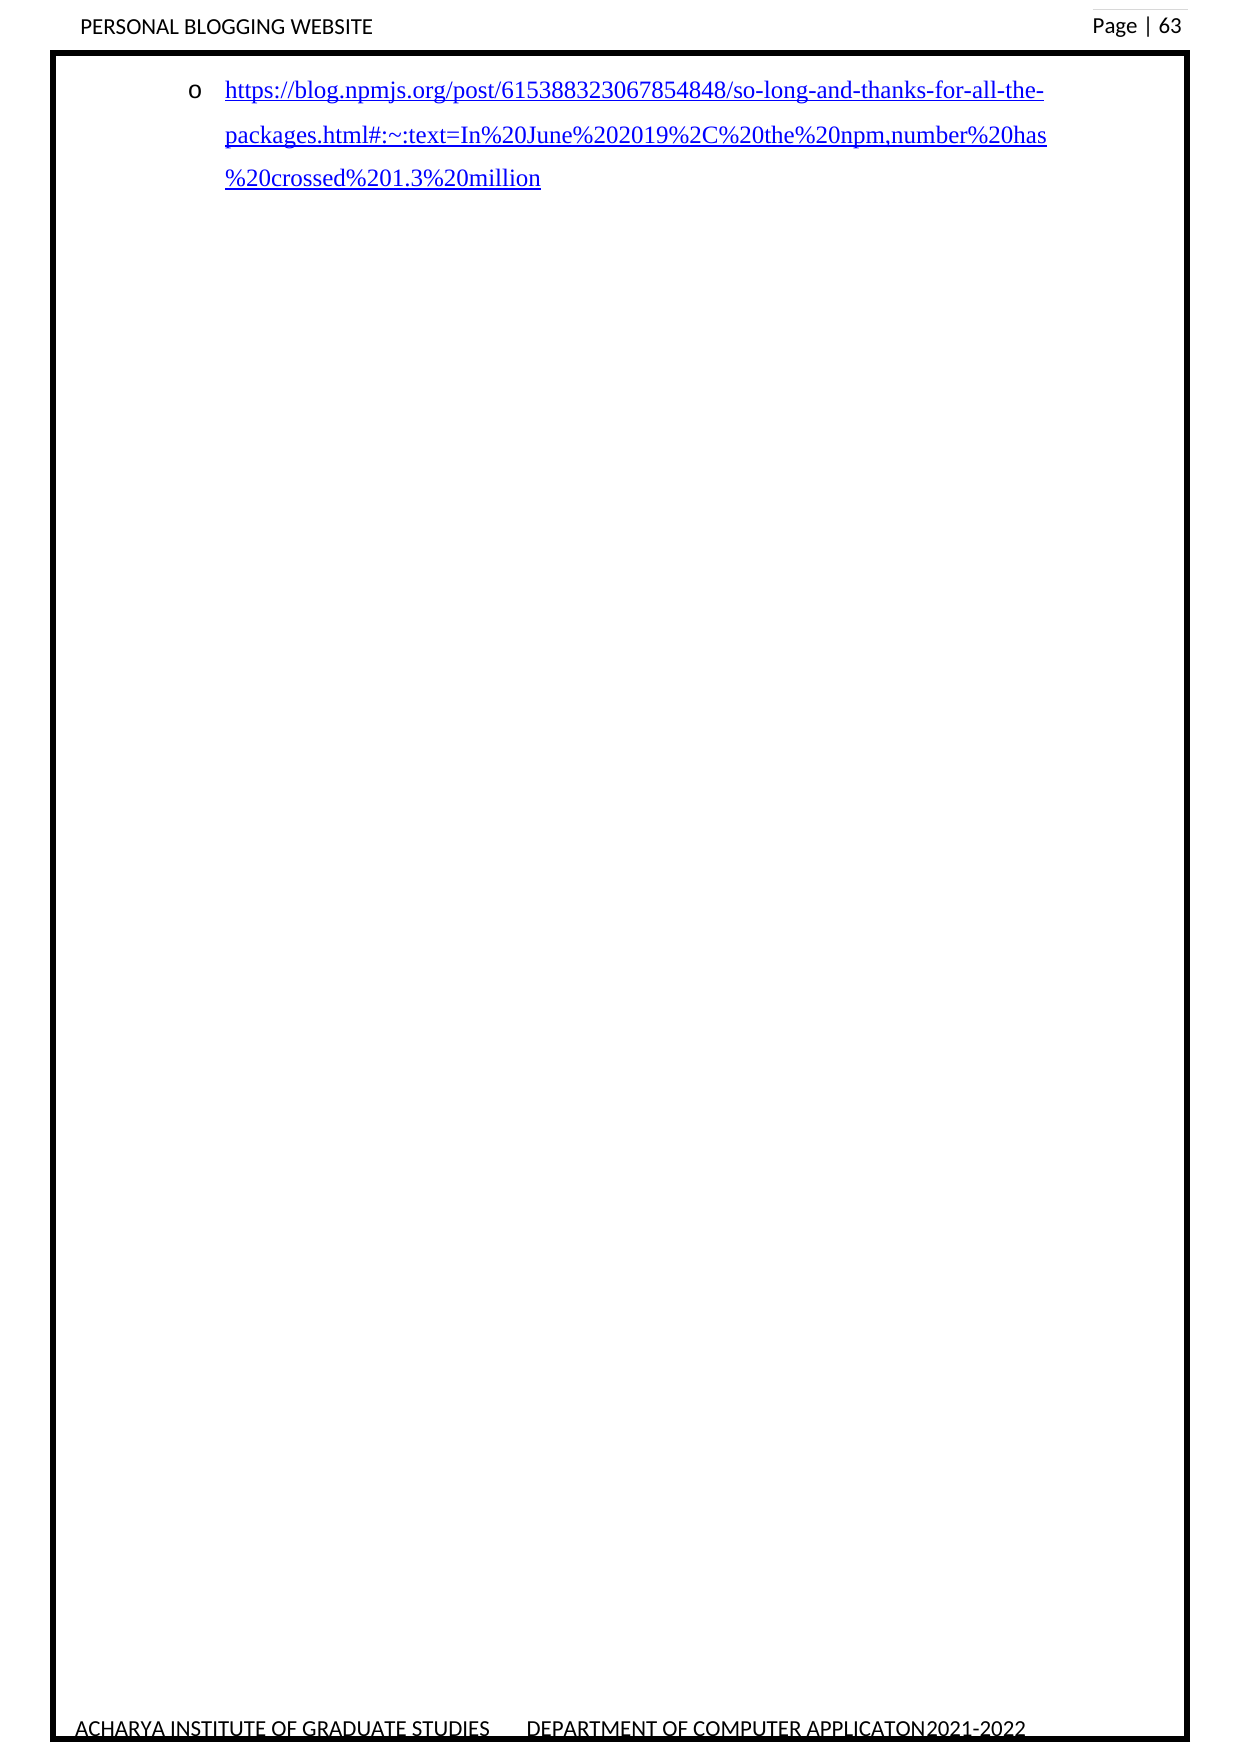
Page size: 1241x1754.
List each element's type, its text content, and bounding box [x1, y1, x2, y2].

list https://blog.npmjs.org/post/615388323067854848/so-long-and-thanks-for-all-the-packages.html#:~:text=In%20June%202019%2C%20the%20npm,number%20has%20crossed%201.3%20million [187, 75, 1165, 192]
